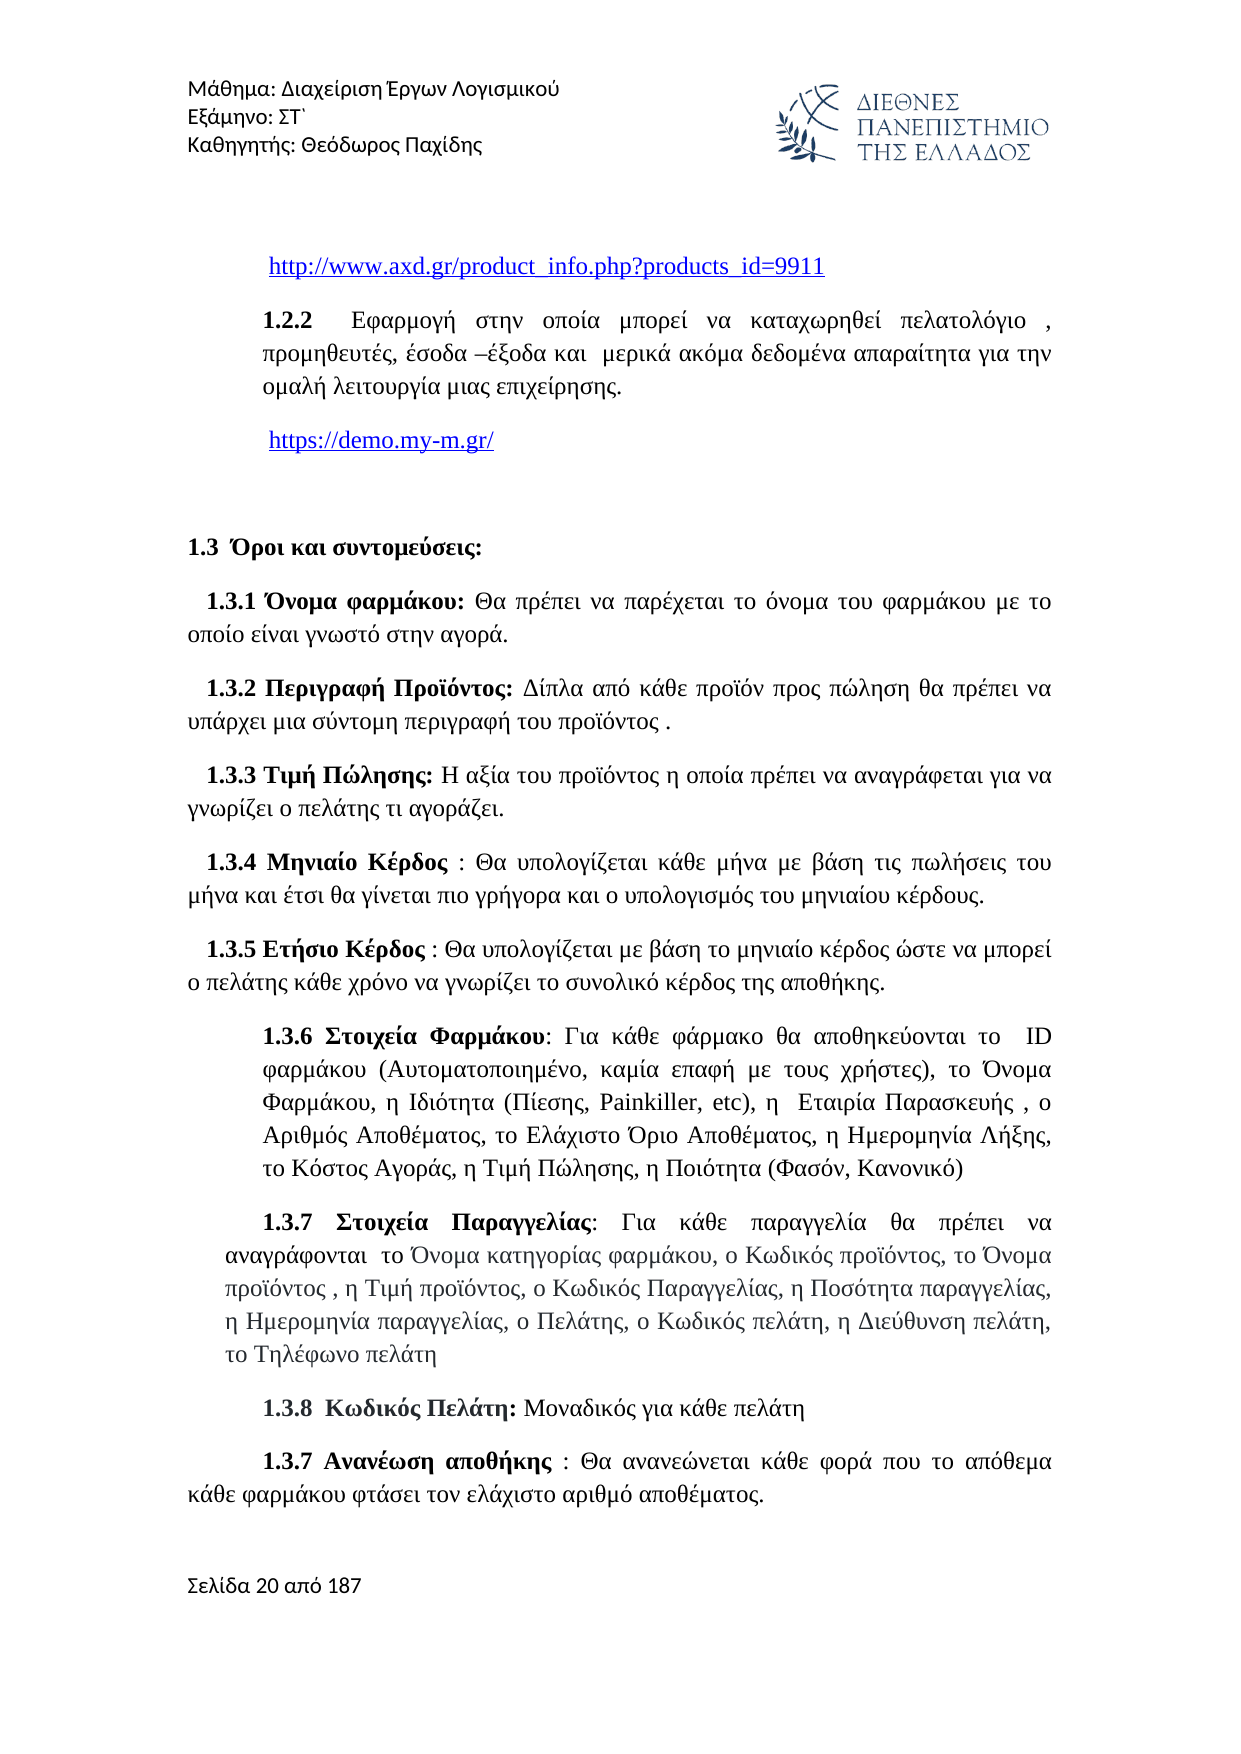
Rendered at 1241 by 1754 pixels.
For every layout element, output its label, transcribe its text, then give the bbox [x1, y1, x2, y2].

text 1.3.2 Περιγραφή Προϊόντος: Δίπλα από κάθε προϊόν προς πώληση θα πρέπει να υπάρχει μια σύντομη περιγραφή του προϊόντος . [187, 673, 1053, 735]
list 1.3.6 Στοιχεία Φαρμάκου: Για κάθε φάρμακο θα αποθηκεύονται το ID φαρμάκου (Αυτοματοποιημένο, καμία επαφή με τους χρήστες), το Όνομα Φαρμάκου, η Ιδιότητα (Πίεσης, Painkiller, etc), η Εταιρία Παρασκευής , ο Αριθμός Αποθέματος, το Ελάχιστο Όριο Αποθέματος, η Ημερομηνία Λήξης, το Κόστος Αγοράς, η Τιμή Πώλησης, η Ποιότητα (Φασόν, Κανονικό) [262, 1021, 1053, 1182]
picture [752, 73, 1073, 174]
text https://demo.my-m.gr/ [187, 425, 1053, 453]
text 1.3.7 Στοιχεία Παραγγελίας: Για κάθε παραγγελία θα πρέπει να αναγράφονται το Όνομα κατηγορίας φαρμάκου, ο Κωδικός προϊόντος, το Όνομα προϊόντος , η Τιμή προϊόντος, ο Κωδικός Παραγγελίας, η Ποσότητα παραγγελίας, η Ημερομηνία παραγγελίας, ο Πελάτης, ο Κωδικός πελάτη, η Διεύθυνση πελάτη, το Τηλέφωνο πελάτη [225, 1207, 1053, 1367]
text 1.3.3 Τιμή Πώλησης: Η αξία του προϊόντος η οποία πρέπει να αναγράφεται για να γνωρίζει ο πελάτης τι αγοράζει. [187, 760, 1053, 822]
text http://www.axd.gr/product_info.php?products_id=9911 [187, 251, 1053, 280]
text 1.2.2 Εφαρμογή στην οποία μπορεί να καταχωρηθεί πελατολόγιο , προμηθευτές, έσοδα –έξοδα και μερικά ακόμα δεδομένα απαραίτητα για την ομαλή λειτουργία μιας επιχείρησης. [262, 305, 1053, 400]
text 1.3 Όροι και συντομεύσεις: [187, 532, 1053, 561]
text 1.3.7 Ανανέωση αποθήκης : Θα ανανεώνεται κάθε φορά που το απόθεμα κάθε φαρμάκου φτάσει τον ελάχιστο αριθμό αποθέματος. [187, 1446, 1053, 1508]
text 1.3.8 Κωδικός Πελάτη: Μοναδικός για κάθε πελάτη [187, 1393, 1053, 1421]
text 1.3.4 Μηνιαίο Κέρδος : Θα υπολογίζεται κάθε μήνα με βάση τις πωλήσεις του μήνα και έτσι θα γίνεται πιο γρήγορα και ο υπολογισμός του μηνιαίου κέρδους. [187, 847, 1053, 909]
text 1.3.1 Όνομα φαρμάκου: Θα πρέπει να παρέχεται το όνομα του φαρμάκου με το οποίο είναι γνωστό στην αγορά. [187, 586, 1053, 648]
text 1.3.5 Ετήσιο Κέρδος : Θα υπολογίζεται με βάση το μηνιαίο κέρδος ώστε να μπορεί ο πελάτης κάθε χρόνο να γνωρίζει το συνολικό κέρδος της αποθήκης. [187, 934, 1053, 996]
